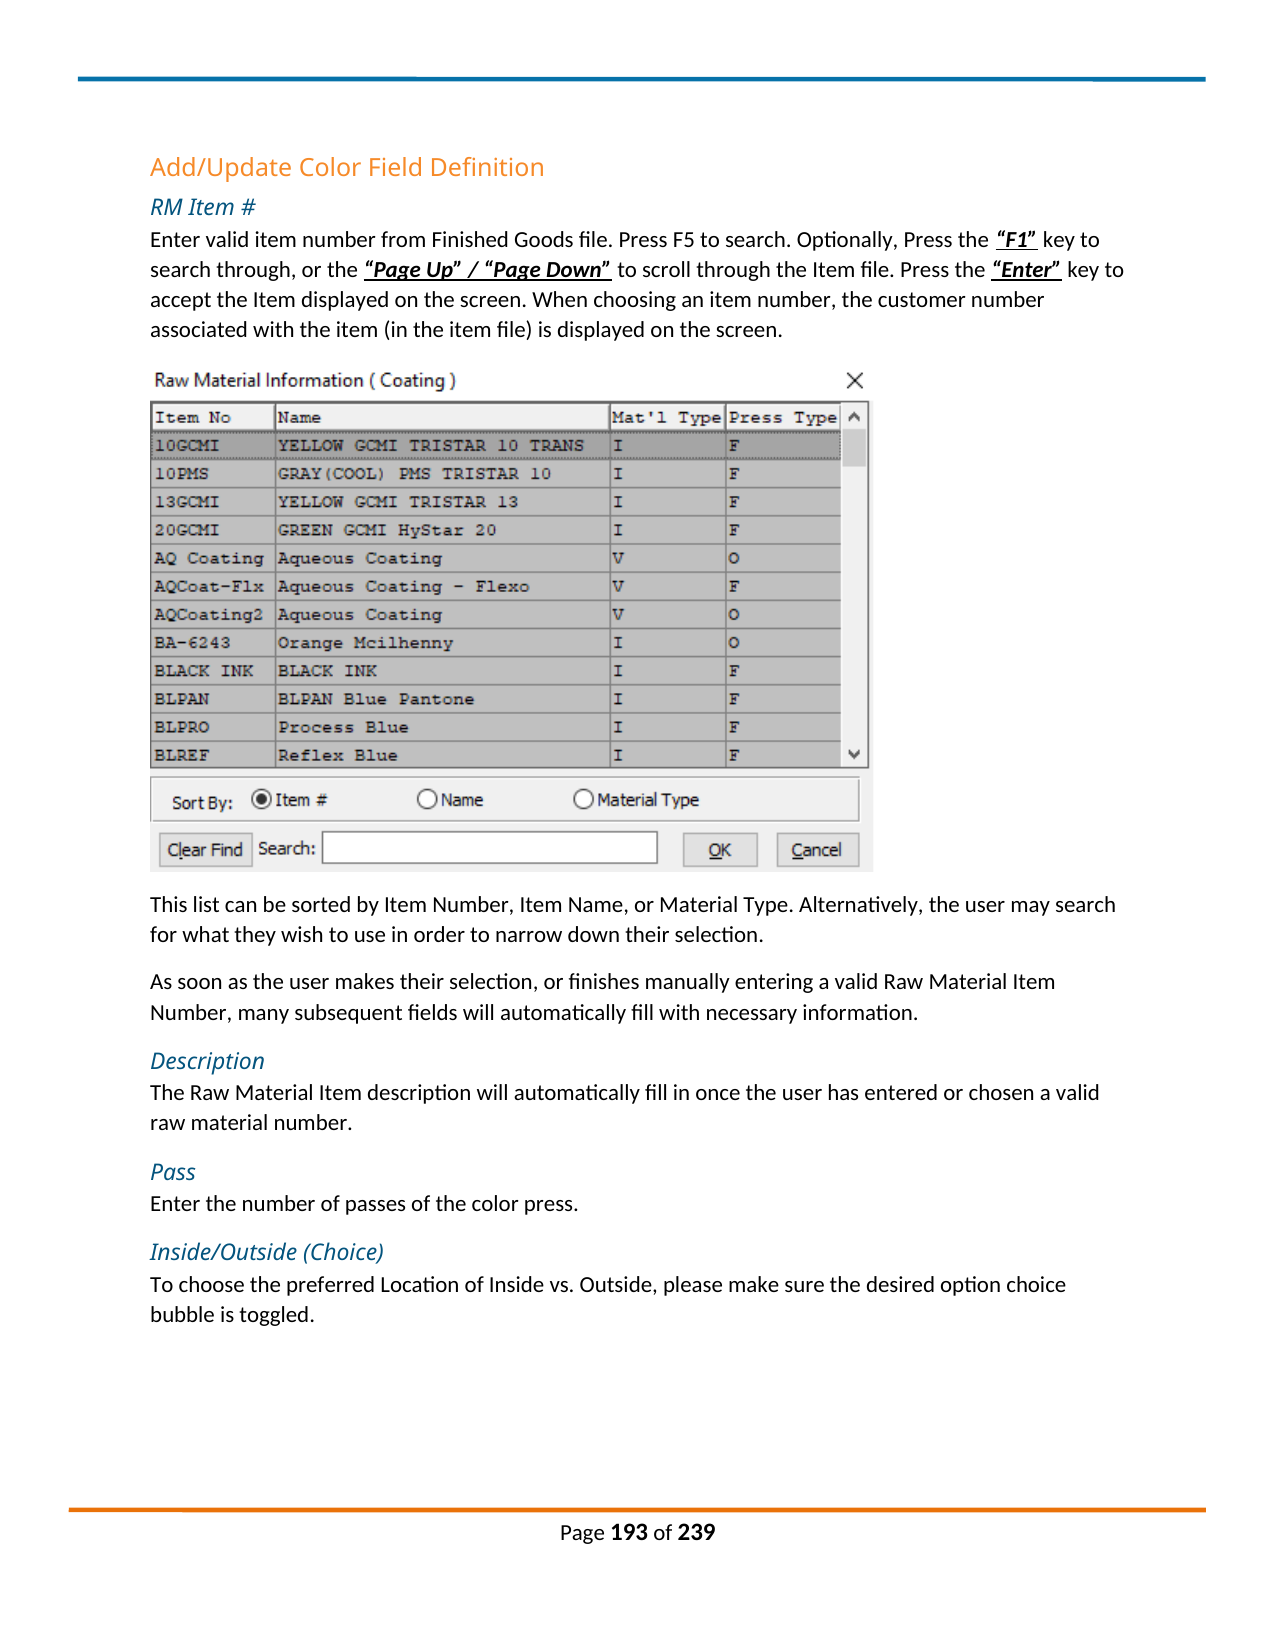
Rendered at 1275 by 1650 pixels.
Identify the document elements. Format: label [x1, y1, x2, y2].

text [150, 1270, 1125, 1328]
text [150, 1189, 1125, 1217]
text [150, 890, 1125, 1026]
picture [150, 362, 874, 872]
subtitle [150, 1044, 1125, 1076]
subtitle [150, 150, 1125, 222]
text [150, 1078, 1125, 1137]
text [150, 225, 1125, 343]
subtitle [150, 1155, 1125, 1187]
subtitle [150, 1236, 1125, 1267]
